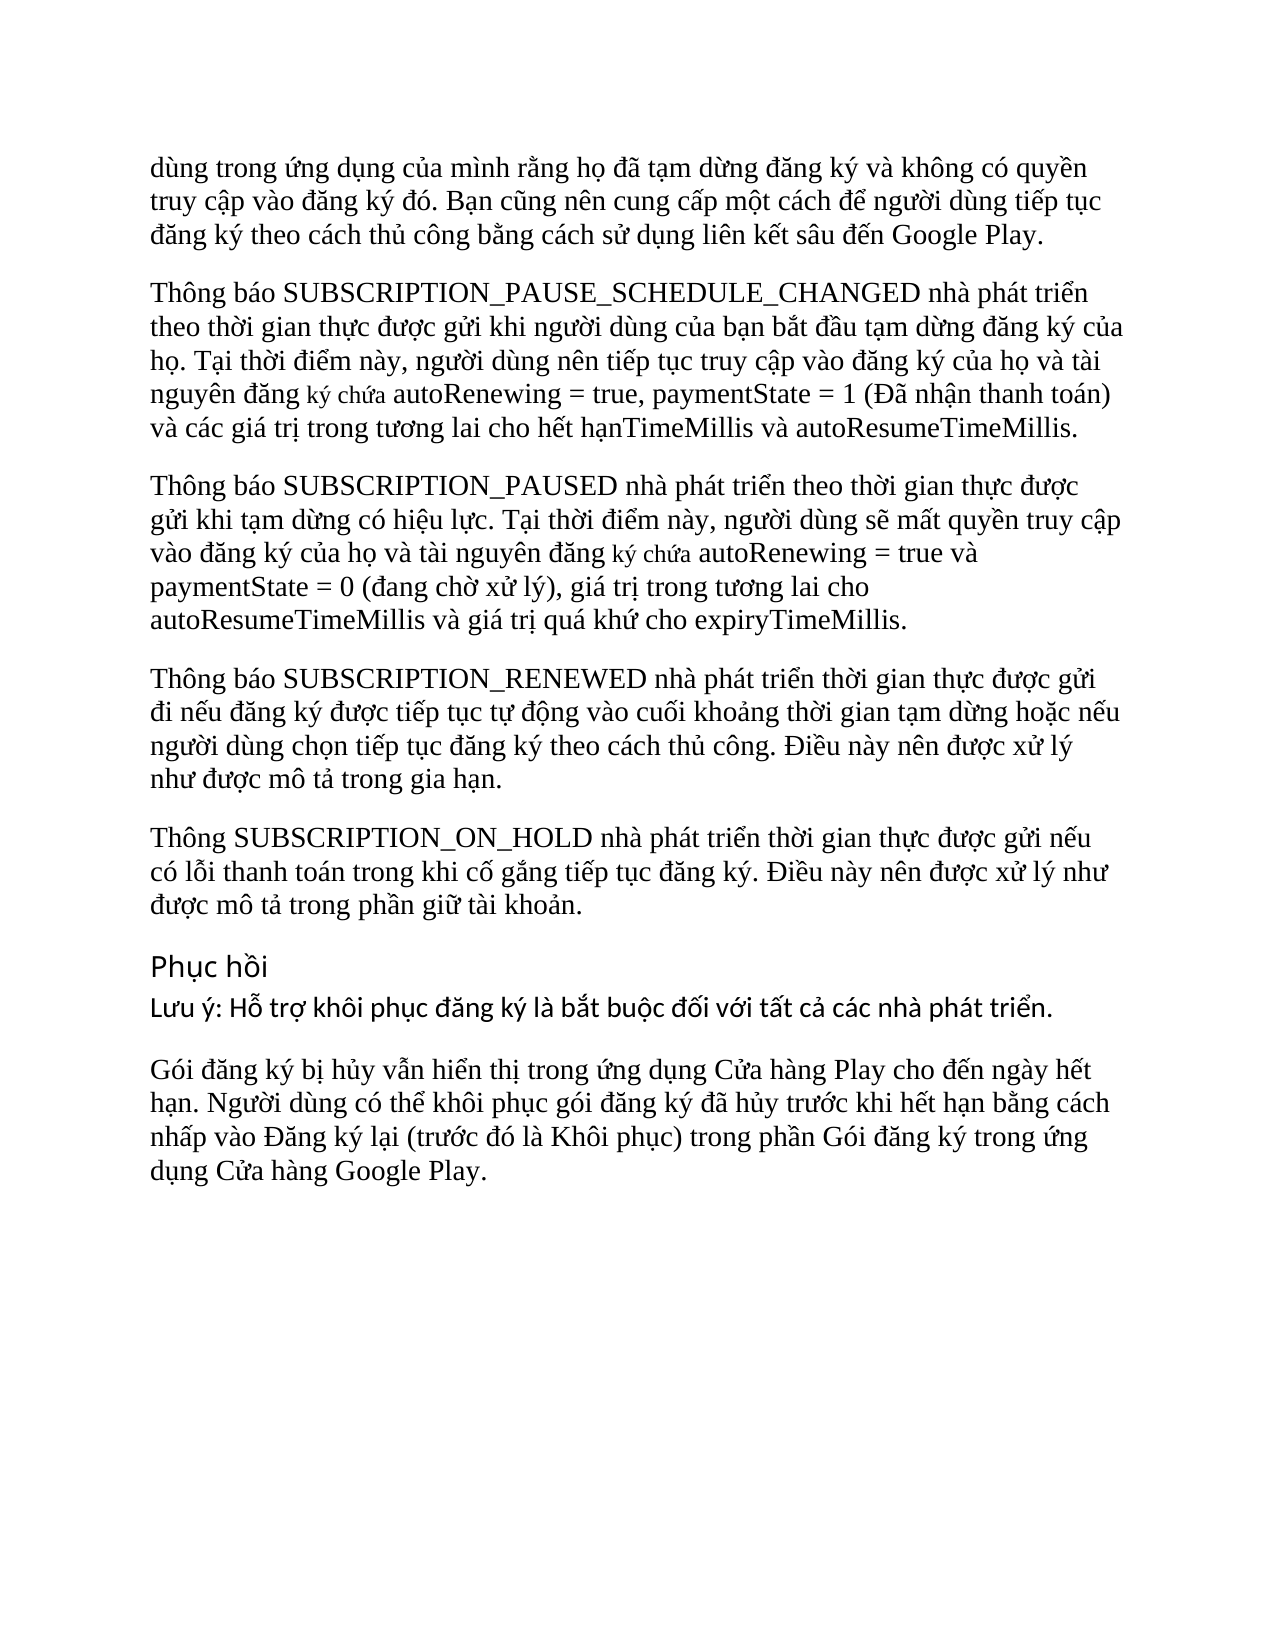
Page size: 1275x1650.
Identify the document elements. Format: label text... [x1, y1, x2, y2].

text Thông SUBSCRIPTION_ON_HOLD nhà phát triển thời gian thực được gửi nếu có lỗi thanh toán trong khi cố gắng tiếp tục đăng ký. Điều này nên được xử lý như được mô tả trong phần giữ tài khoản. [150, 820, 1125, 921]
text Thông báo SUBSCRIPTION_RENEWED nhà phát triển thời gian thực được gửi đi nếu đăng ký được tiếp tục tự động vào cuối khoảng thời gian tạm dừng hoặc nếu người dùng chọn tiếp tục đăng ký theo cách thủ công. Điều này nên được xử lý như được mô tả trong gia hạn. [150, 661, 1125, 795]
text Gói đăng ký bị hủy vẫn hiển thị trong ứng dụng Cửa hàng Play cho đến ngày hết hạn. Người dùng có thể khôi phục gói đăng ký đã hủy trước khi hết hạn bằng cách nhấp vào Đăng ký lại (trước đó là Khôi phục) trong phần Gói đăng ký trong ứng dụng Cửa hàng Google Play. [150, 1052, 1125, 1186]
text Thông báo SUBSCRIPTION_PAUSED nhà phát triển theo thời gian thực được gửi khi tạm dừng có hiệu lực. Tại thời điểm này, người dùng sẽ mất quyền truy cập vào đăng ký của họ và tài nguyên đăng ký chứa autoRenewing = true và paymentState = 0 (đang chờ xử lý), giá trị trong tương lai cho autoResumeTimeMillis và giá trị quá khứ cho expiryTimeMillis. [150, 468, 1125, 636]
text Lưu ý: Hỗ trợ khôi phục đăng ký là bắt buộc đối với tất cả các nhà phát triển. [150, 989, 1125, 1024]
text Thông báo SUBSCRIPTION_PAUSE_SCHEDULE_CHANGED nhà phát triển theo thời gian thực được gửi khi người dùng của bạn bắt đầu tạm dừng đăng ký của họ. Tại thời điểm này, người dùng nên tiếp tục truy cập vào đăng ký của họ và tài nguyên đăng ký chứa autoRenewing = true, paymentState = 1 (Đã nhận thanh toán) và các giá trị trong tương lai cho hết hạnTimeMillis và autoResumeTimeMillis. [150, 276, 1125, 443]
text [150, 150, 1125, 251]
subtitle Phục hồi [150, 946, 1187, 986]
